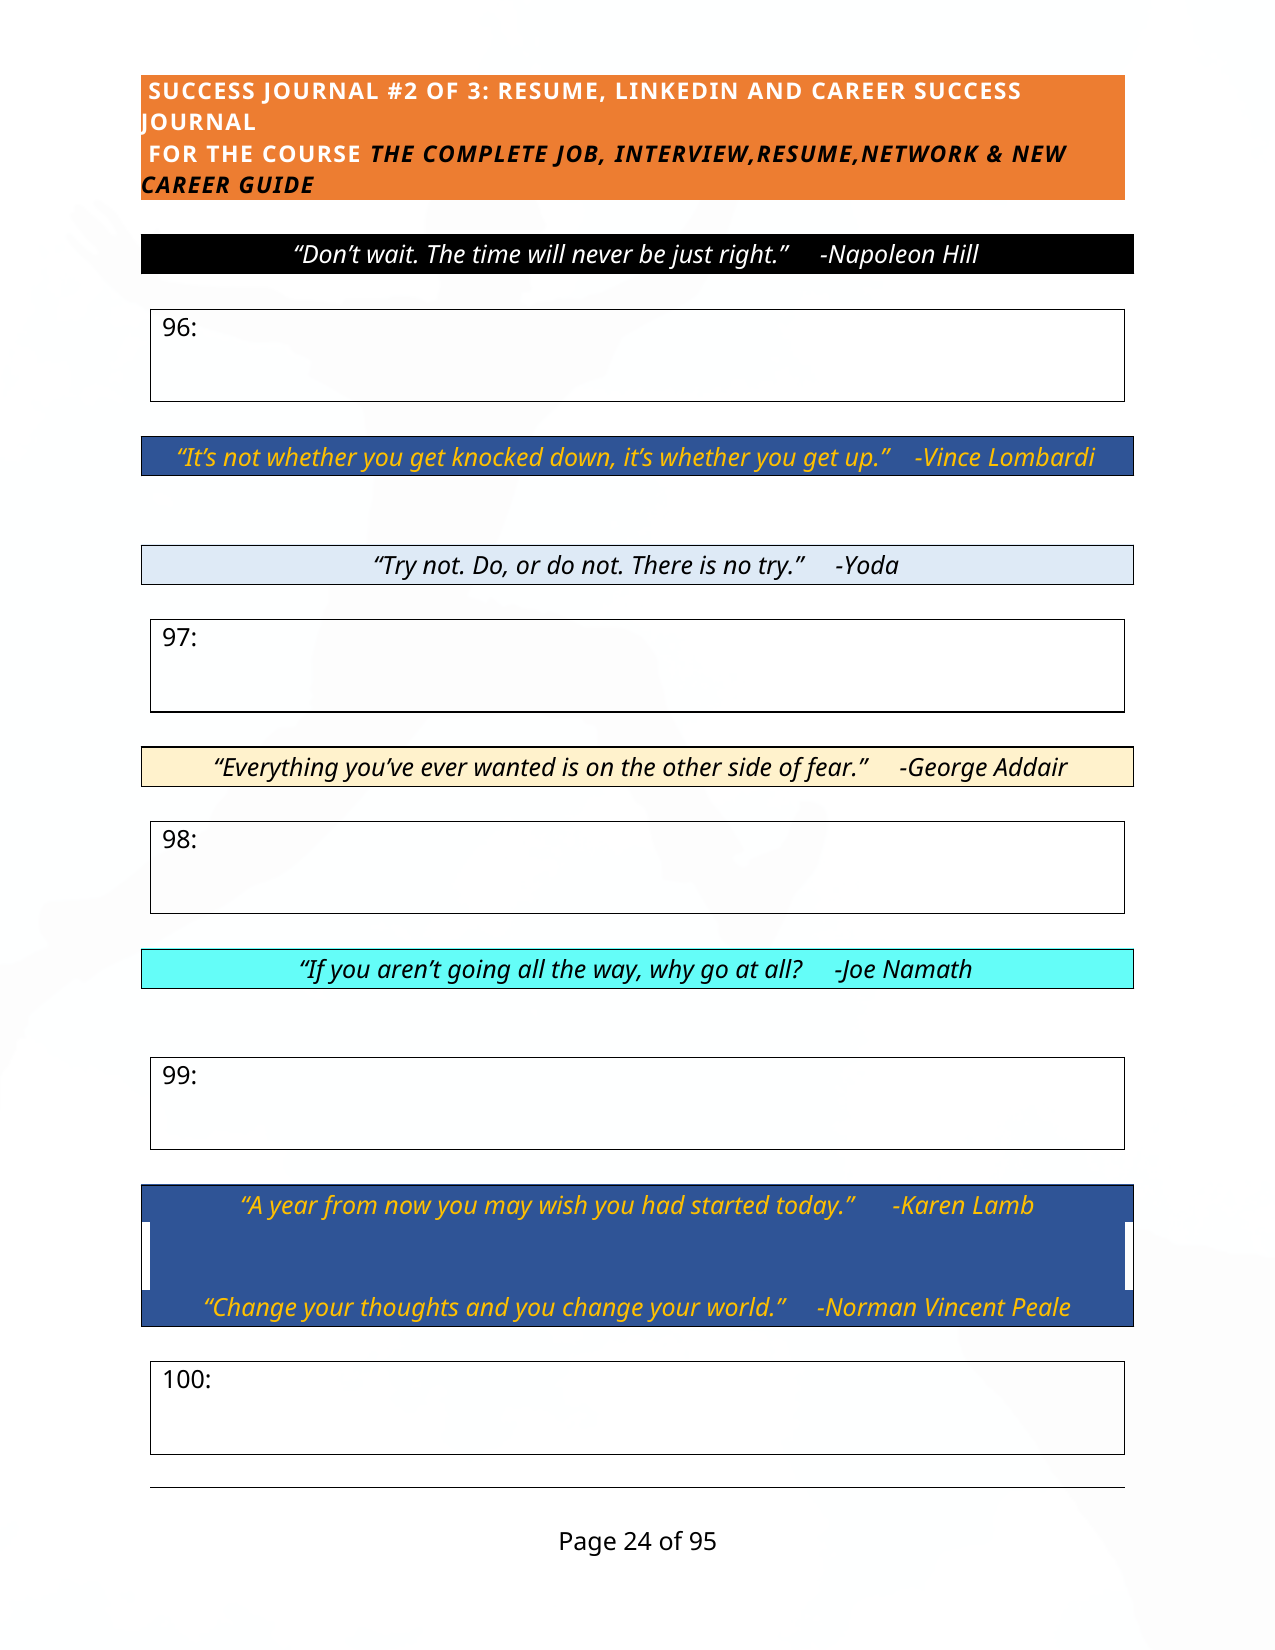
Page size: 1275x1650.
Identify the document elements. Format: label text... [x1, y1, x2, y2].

table_header 96: [151, 310, 1124, 401]
text “Everything you’ve ever wanted is on the other side of fear.” -George Addair [142, 748, 1133, 786]
table_header 99: [151, 1058, 1124, 1149]
table_header 100: [151, 1362, 1124, 1453]
table_header 98: [151, 822, 1124, 913]
text “Change your thoughts and you change your world.” -Norman Vincent Peale [142, 1287, 1133, 1326]
text “Try not. Do, or do not. There is no try.” -Yoda [142, 546, 1133, 584]
table_header 97: [151, 620, 1124, 711]
text “Don’t wait. The time will never be just right.” -Napoleon Hill [142, 235, 1133, 273]
text “If you aren’t going all the way, why go at all? -Joe Namath [142, 950, 1133, 988]
text “A year from now you may wish you had started today.” -Karen Lamb [142, 1186, 1133, 1222]
text “It’s not whether you get knocked down, it’s whether you get up.” -Vince Lombardi [142, 437, 1133, 475]
